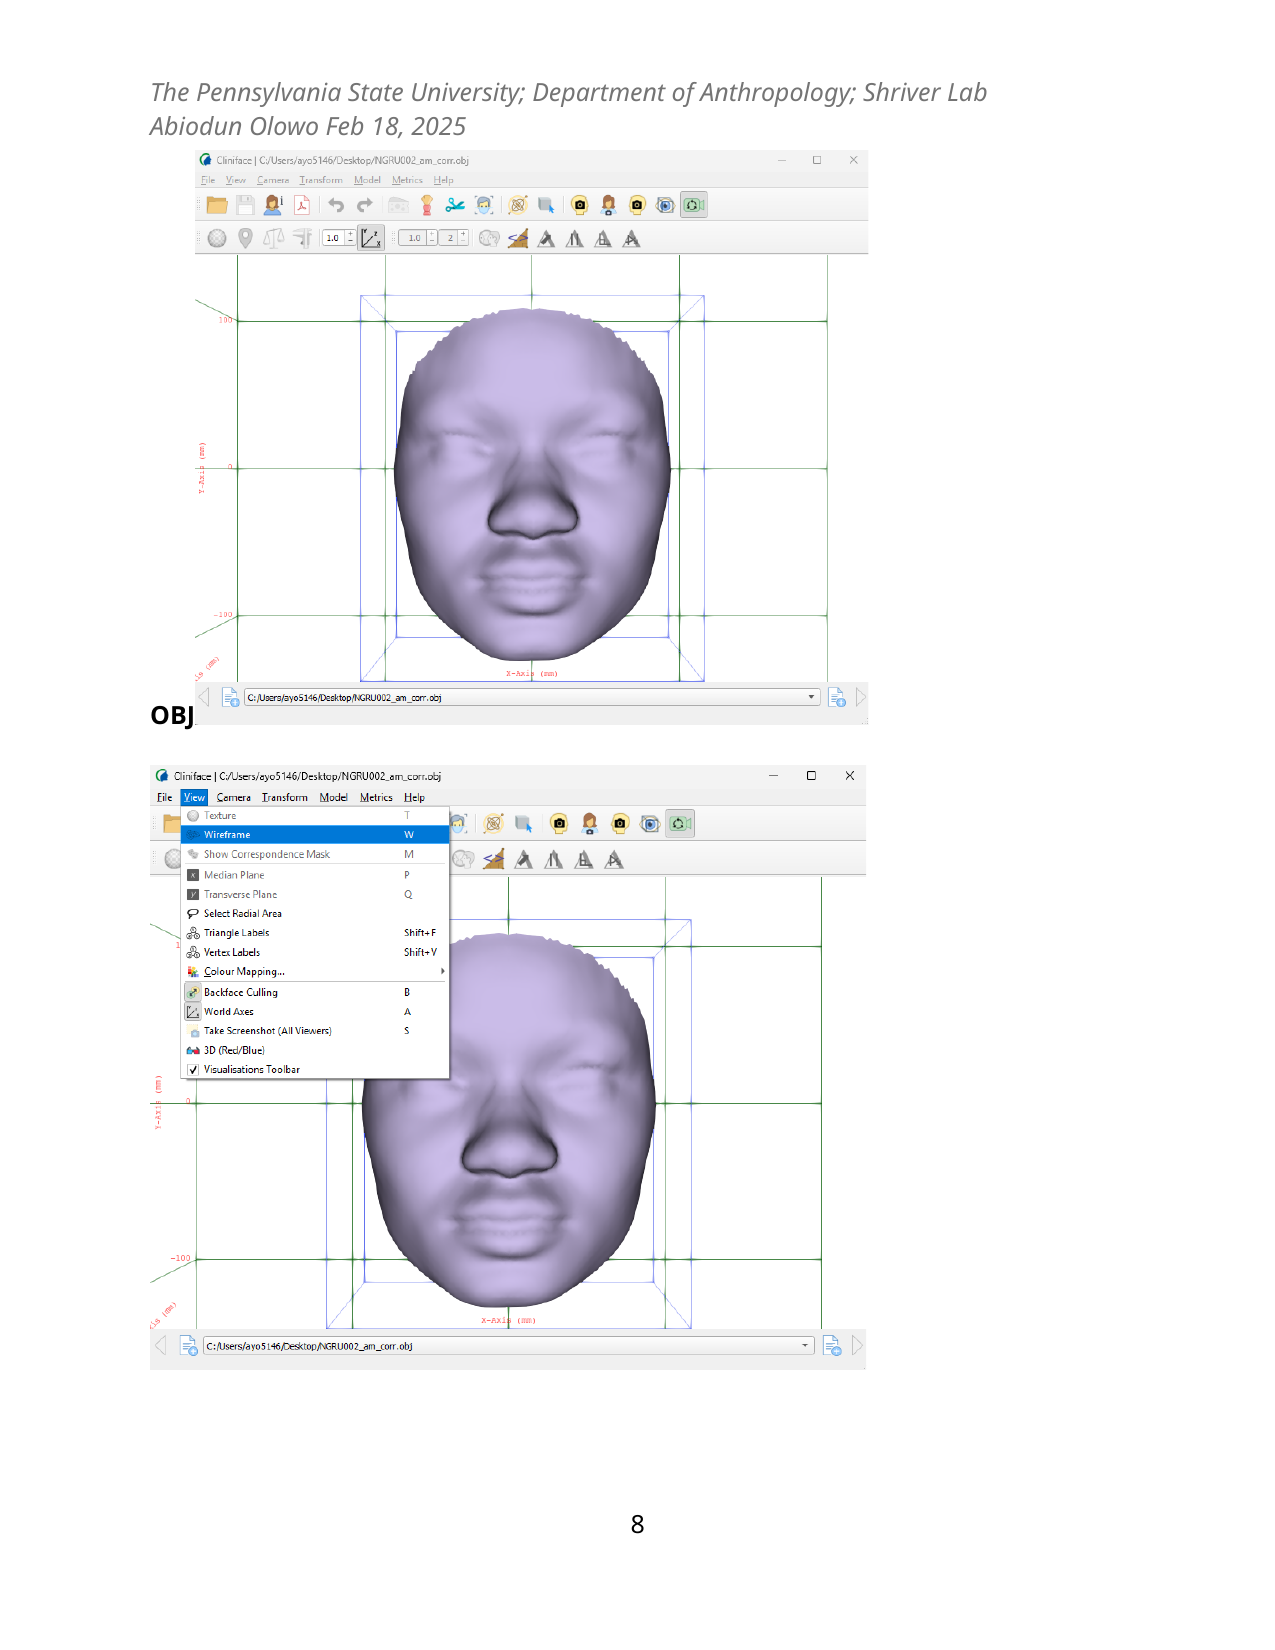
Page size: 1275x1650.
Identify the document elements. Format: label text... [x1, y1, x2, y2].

picture [150, 765, 867, 1370]
picture [195, 150, 869, 725]
